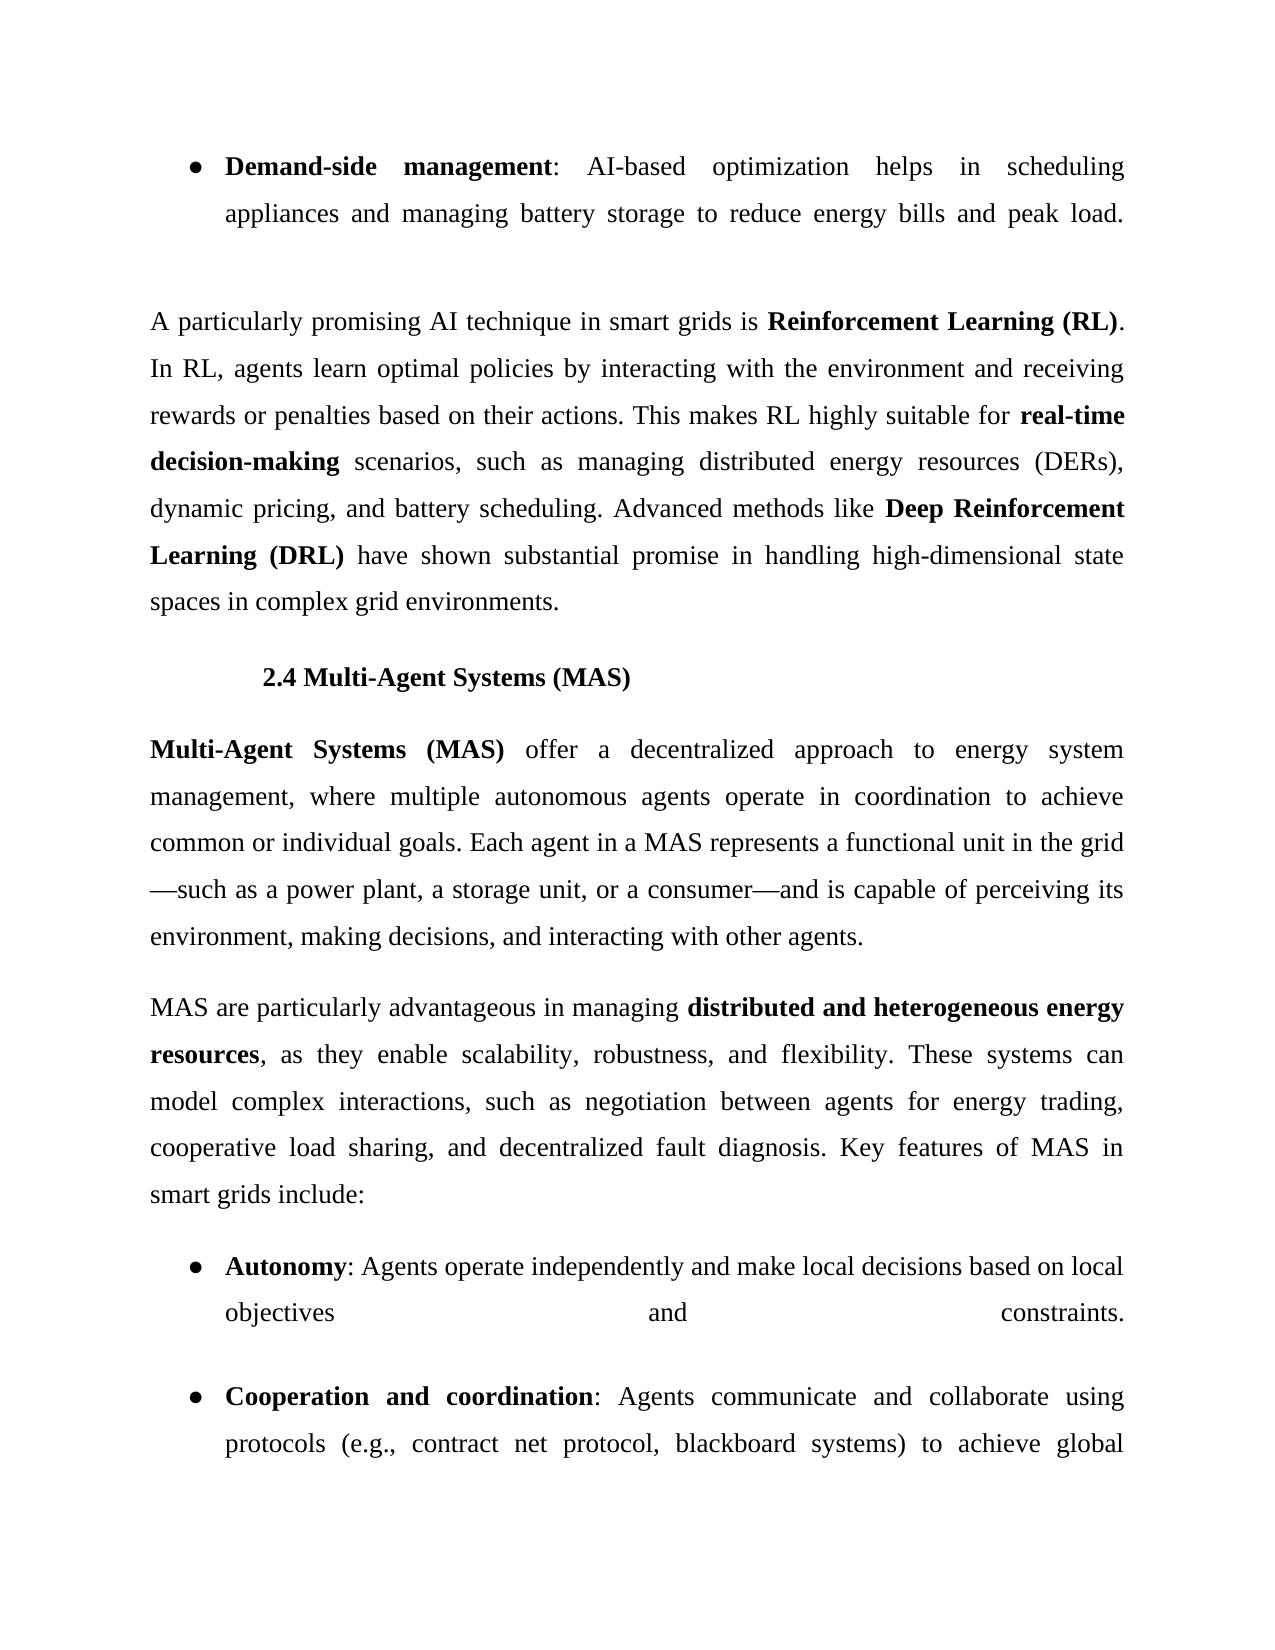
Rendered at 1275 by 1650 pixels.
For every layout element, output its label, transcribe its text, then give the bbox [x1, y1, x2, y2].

text A particularly promising AI technique in smart grids is Reinforcement Learning (RL). In RL, agents learn optimal policies by interacting with the environment and receiving rewards or penalties based on their actions. This makes RL highly suitable for real-time decision-making scenarios, such as managing distributed energy resources (DERs), dynamic pricing, and battery scheduling. Advanced methods like Deep Reinforcement Learning (DRL) have shown substantial promise in handling high-dimensional state spaces in complex grid environments. [150, 306, 1125, 617]
subtitle 2.4 Multi-Agent Systems (MAS) [262, 661, 1125, 692]
text Multi-Agent Systems (MAS) offer a decentralized approach to energy system management, where multiple autonomous agents operate in coordination to achieve common or individual goals. Each agent in a MAS represents a functional unit in the grid—such as a power plant, a storage unit, or a consumer—and is capable of perceiving its environment, making decisions, and interacting with other agents. [150, 733, 1125, 951]
list Demand-side management: AI-based optimization helps in scheduling appliances and managing battery storage to reduce energy bills and peak load. [187, 150, 1125, 267]
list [187, 1380, 1125, 1458]
text MAS are particularly advantageous in managing distributed and heterogeneous energy resources, as they enable scalability, robustness, and flexibility. These systems can model complex interactions, such as negotiation between agents for energy trading, cooperative load sharing, and decentralized fault diagnosis. Key features of MAS in smart grids include: [150, 991, 1125, 1209]
list Autonomy: Agents operate independently and make local decisions based on local objectives and constraints. [187, 1250, 1125, 1367]
